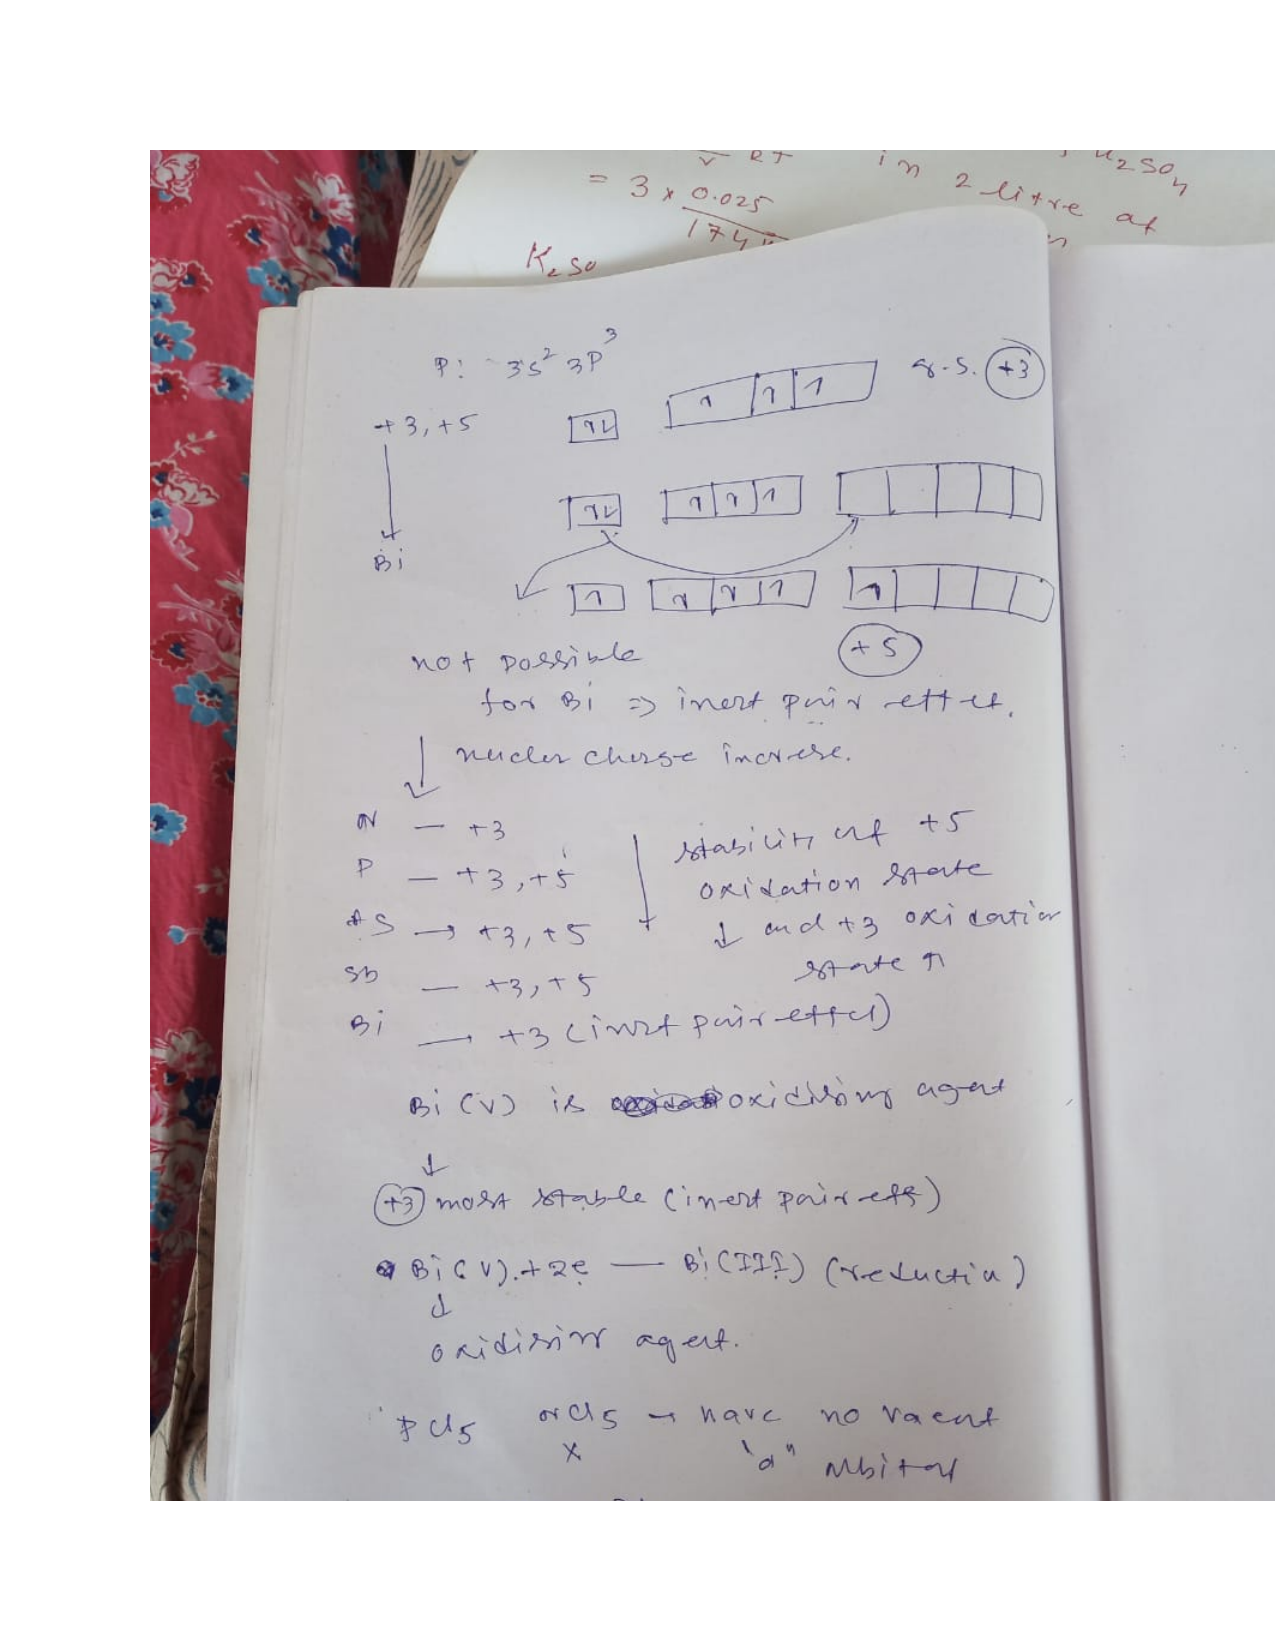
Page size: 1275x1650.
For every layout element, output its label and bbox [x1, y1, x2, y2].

picture [150, 150, 1275, 1501]
